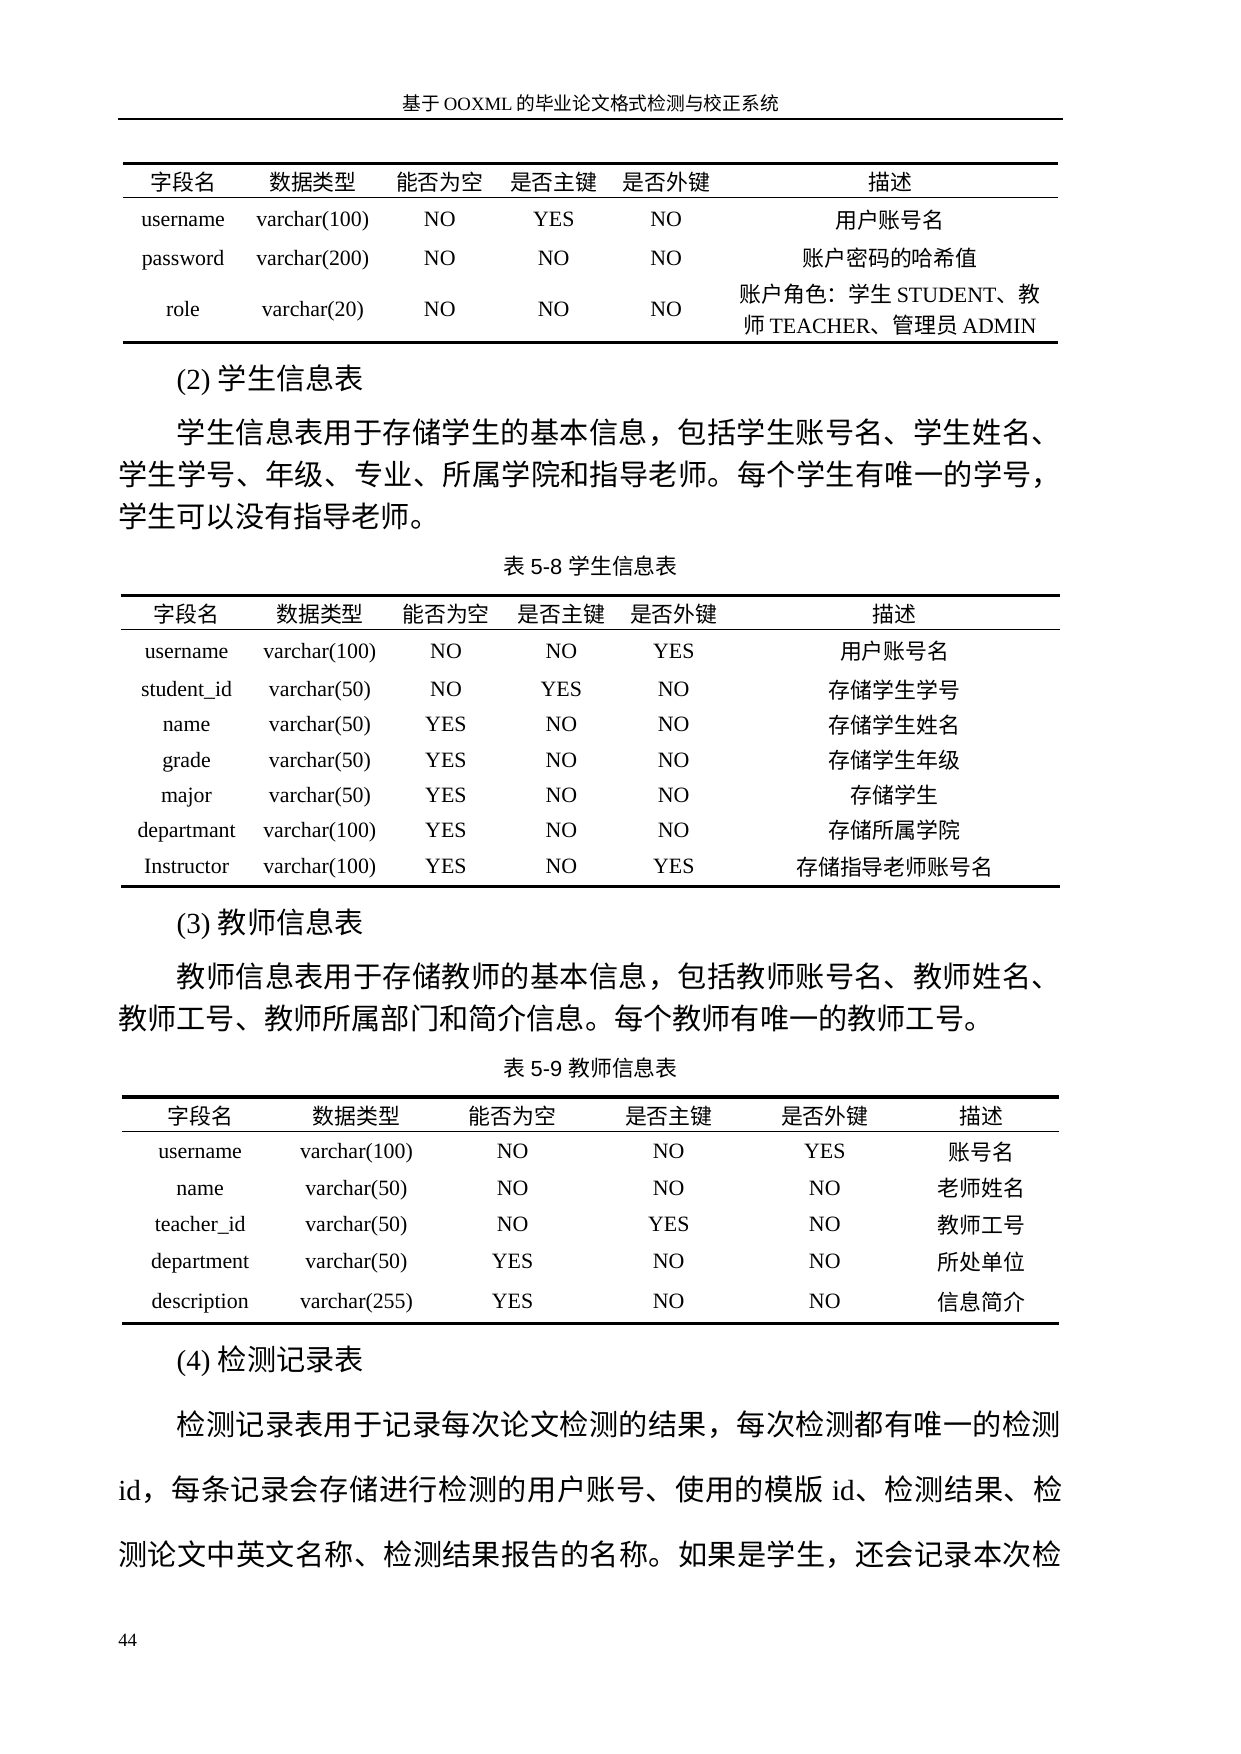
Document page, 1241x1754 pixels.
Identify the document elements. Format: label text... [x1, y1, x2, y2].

text 检测记录表用于记录每次论文检测的结果，每次检测都有唯一的检测id，每条记录会存储进行检测的用户账号、使用的模版id、检测结果、检测论文中英文名称、检测结果报告的名称。如果是学生，还会记录本次检测是否发送给指导老师，以及该指导老师的账号名。 [118, 1390, 1063, 1585]
table_cell NO [746, 1243, 903, 1279]
table_cell NO [504, 706, 618, 742]
table_cell name [122, 1169, 278, 1205]
table_cell varchar(100) [252, 812, 387, 847]
table_cell NO [504, 777, 618, 812]
table_cell NO [383, 275, 496, 341]
table_cell description [122, 1279, 278, 1322]
table_cell NO [611, 239, 721, 275]
table_header 能否为空 [434, 1099, 590, 1131]
table_cell NO [496, 275, 611, 341]
table_cell 账户密码的哈希值 [721, 239, 1058, 275]
table_cell NO [618, 706, 728, 742]
table_cell NO [590, 1243, 746, 1279]
table_cell 账号名 [903, 1132, 1059, 1169]
table_cell NO [434, 1169, 590, 1205]
table_header 是否外键 [746, 1099, 903, 1131]
table_cell NO [590, 1279, 746, 1322]
table_cell varchar(100) [252, 630, 387, 671]
text 教师信息表用于存储教师的基本信息，包括教师账号名、教师姓名、教师工号、教师所属部门和简介信息。每个教师有唯一的教师工号。 [118, 953, 1063, 1038]
table_cell NO [618, 777, 728, 812]
table_cell varchar(100) [243, 198, 382, 239]
table_cell 老师姓名 [903, 1169, 1059, 1205]
table_cell department [122, 1243, 278, 1279]
table_header 描述 [903, 1099, 1059, 1131]
list 教师信息表 [118, 888, 1063, 953]
table_cell YES [388, 847, 504, 885]
table_cell YES [388, 777, 504, 812]
table_header 数据类型 [278, 1099, 434, 1131]
table_cell 存储所属学院 [729, 812, 1060, 847]
table_cell teacher_id [122, 1205, 278, 1243]
table_cell NO [618, 742, 728, 777]
table_cell NO [611, 275, 721, 341]
table_header 字段名 [122, 1099, 278, 1131]
table_cell NO [504, 630, 618, 671]
table_cell role [123, 275, 243, 341]
table_header 描述 [721, 165, 1058, 197]
table_cell NO [590, 1132, 746, 1169]
table_cell YES [434, 1279, 590, 1322]
table_cell 账户角色：学生STUDENT、教师TEACHER、管理员ADMIN [721, 275, 1058, 341]
table_cell NO [504, 847, 618, 885]
table_cell varchar(50) [278, 1205, 434, 1243]
table_cell YES [618, 847, 728, 885]
table_cell NO [611, 198, 721, 239]
table_cell 存储学生姓名 [729, 706, 1060, 742]
table_cell NO [434, 1205, 590, 1243]
table_cell major [121, 777, 252, 812]
table_cell YES [618, 630, 728, 671]
table_cell NO [746, 1169, 903, 1205]
table_cell NO [746, 1279, 903, 1322]
table_cell YES [388, 742, 504, 777]
table_cell YES [504, 671, 618, 706]
table_header 是否外键 [611, 165, 721, 197]
table_header 能否为空 [388, 597, 504, 628]
table_cell YES [434, 1243, 590, 1279]
table_cell NO [590, 1169, 746, 1205]
table_cell 存储学生 [729, 777, 1060, 812]
table_header 能否为空 [383, 165, 496, 197]
table_cell varchar(50) [252, 742, 387, 777]
table_cell NO [746, 1205, 903, 1243]
table_cell student_id [121, 671, 252, 706]
table_cell varchar(50) [252, 671, 387, 706]
table_cell YES [388, 812, 504, 847]
table_cell 所处单位 [903, 1243, 1059, 1279]
table_header 字段名 [123, 165, 243, 197]
table_header 是否主键 [590, 1099, 746, 1131]
table_header 描述 [729, 597, 1060, 628]
table_cell varchar(50) [252, 706, 387, 742]
table_cell grade [121, 742, 252, 777]
table_header 是否主键 [496, 165, 611, 197]
table_cell varchar(50) [278, 1243, 434, 1279]
table_cell 信息简介 [903, 1279, 1059, 1322]
table_cell password [123, 239, 243, 275]
table_cell username [123, 198, 243, 239]
table_cell NO [383, 239, 496, 275]
table_cell NO [618, 812, 728, 847]
table_cell username [122, 1132, 278, 1169]
table_cell varchar(255) [278, 1279, 434, 1322]
table_cell username [121, 630, 252, 671]
table_cell varchar(100) [252, 847, 387, 885]
table_cell NO [388, 630, 504, 671]
table_cell varchar(200) [243, 239, 382, 275]
table_header 数据类型 [243, 165, 382, 197]
table_cell YES [496, 198, 611, 239]
table_cell departmant [121, 812, 252, 847]
table_header 是否主键 [504, 597, 618, 628]
table_cell YES [388, 706, 504, 742]
table_cell 存储指导老师账号名 [729, 847, 1060, 885]
table_cell varchar(50) [252, 777, 387, 812]
table_cell 教师工号 [903, 1205, 1059, 1243]
table_cell varchar(20) [243, 275, 382, 341]
table_cell NO [496, 239, 611, 275]
table_cell varchar(100) [278, 1132, 434, 1169]
table_cell YES [746, 1132, 903, 1169]
table_cell NO [504, 742, 618, 777]
table_cell 存储学生学号 [729, 671, 1060, 706]
table_cell name [121, 706, 252, 742]
table_header 是否外键 [618, 597, 728, 628]
table_cell NO [618, 671, 728, 706]
table_cell 用户账号名 [729, 630, 1060, 671]
table_header 数据类型 [252, 597, 387, 628]
table_cell 存储学生年级 [729, 742, 1060, 777]
table_cell YES [590, 1205, 746, 1243]
table_cell NO [388, 671, 504, 706]
table_cell NO [383, 198, 496, 239]
list 检测记录表 [118, 1325, 1063, 1390]
list 学生信息表 [118, 344, 1063, 409]
table_cell NO [434, 1132, 590, 1169]
table_cell varchar(50) [278, 1169, 434, 1205]
table_cell NO [504, 812, 618, 847]
text 学生信息表用于存储学生的基本信息，包括学生账号名、学生姓名、学生学号、年级、专业、所属学院和指导老师。每个学生有唯一的学号，学生可以没有指导老师。 [118, 409, 1063, 536]
table_cell 用户账号名 [721, 198, 1058, 239]
table_cell Instructor [121, 847, 252, 885]
table_header 字段名 [121, 597, 252, 628]
